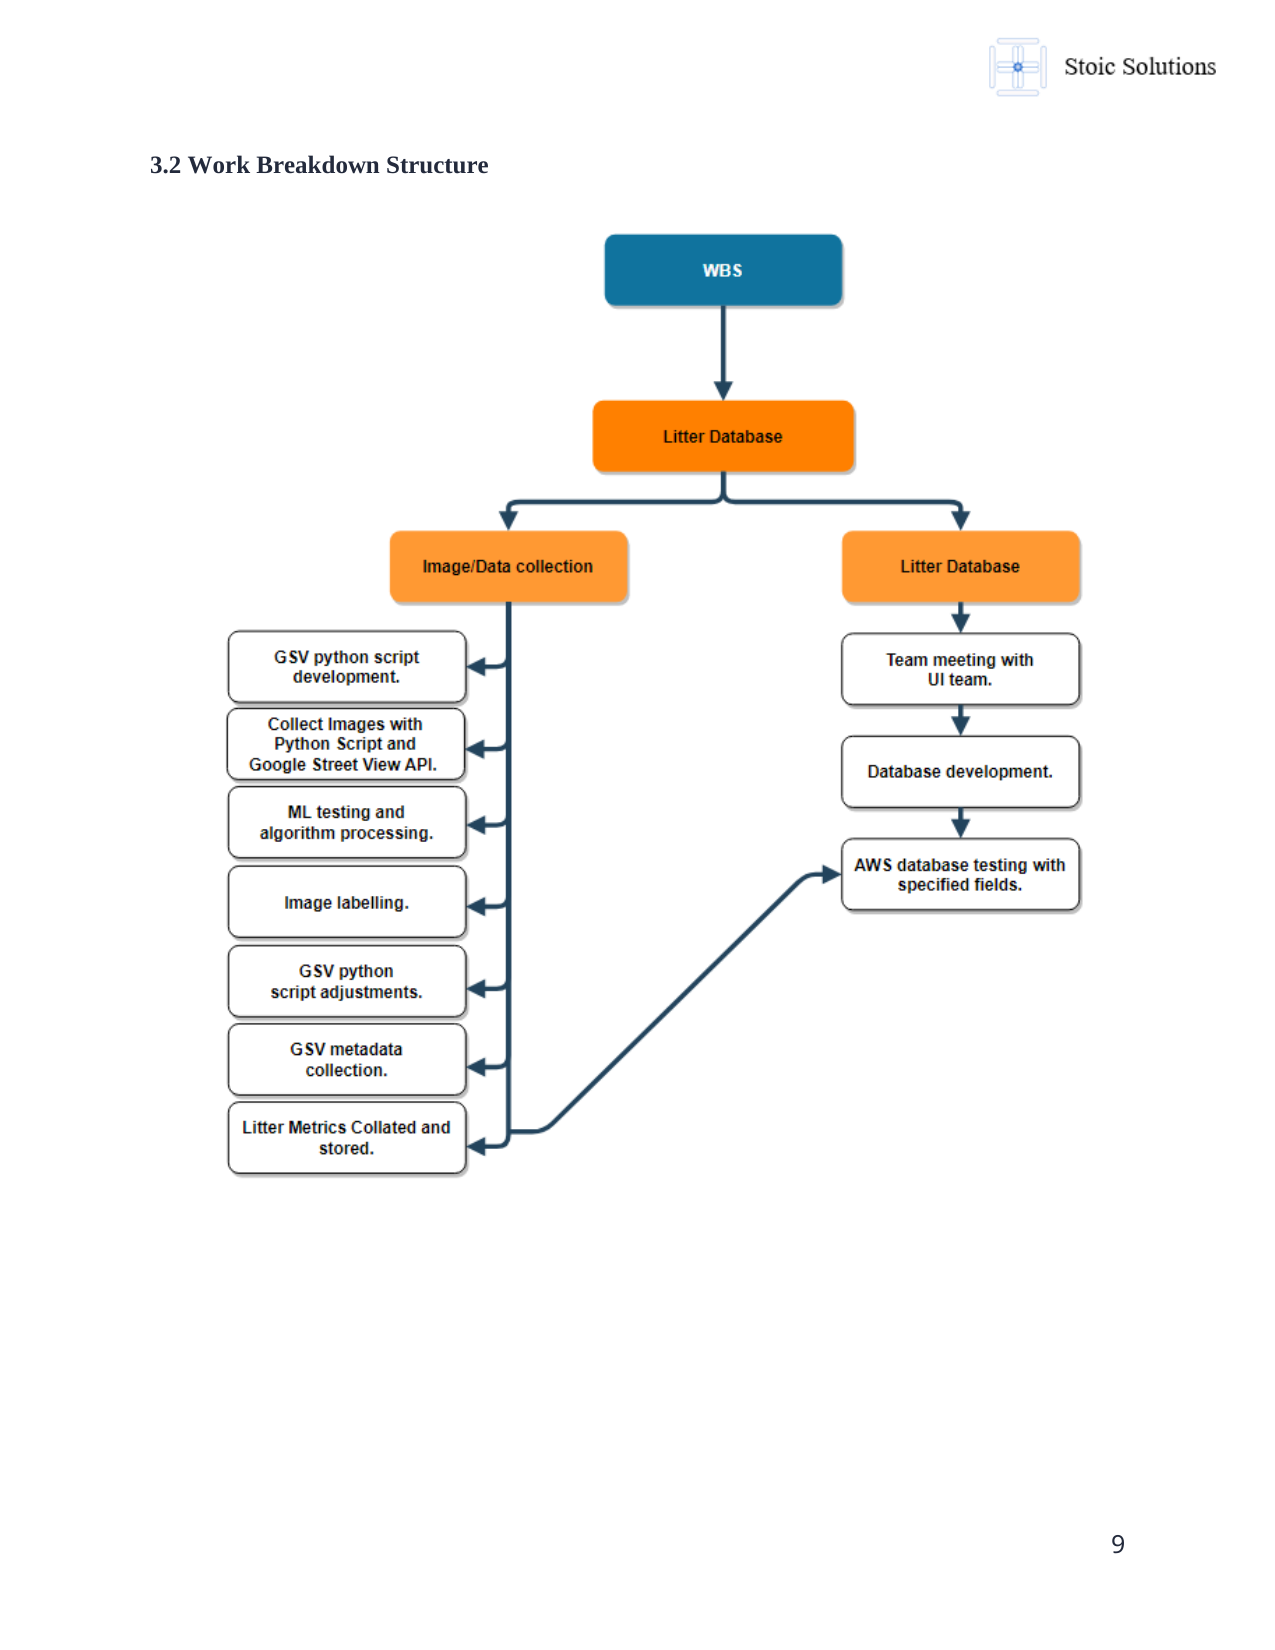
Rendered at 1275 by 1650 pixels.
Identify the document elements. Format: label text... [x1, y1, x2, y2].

picture [150, 208, 1125, 1202]
subtitle 3.2 Work Breakdown Structure [150, 150, 1125, 179]
picture [984, 34, 1220, 102]
